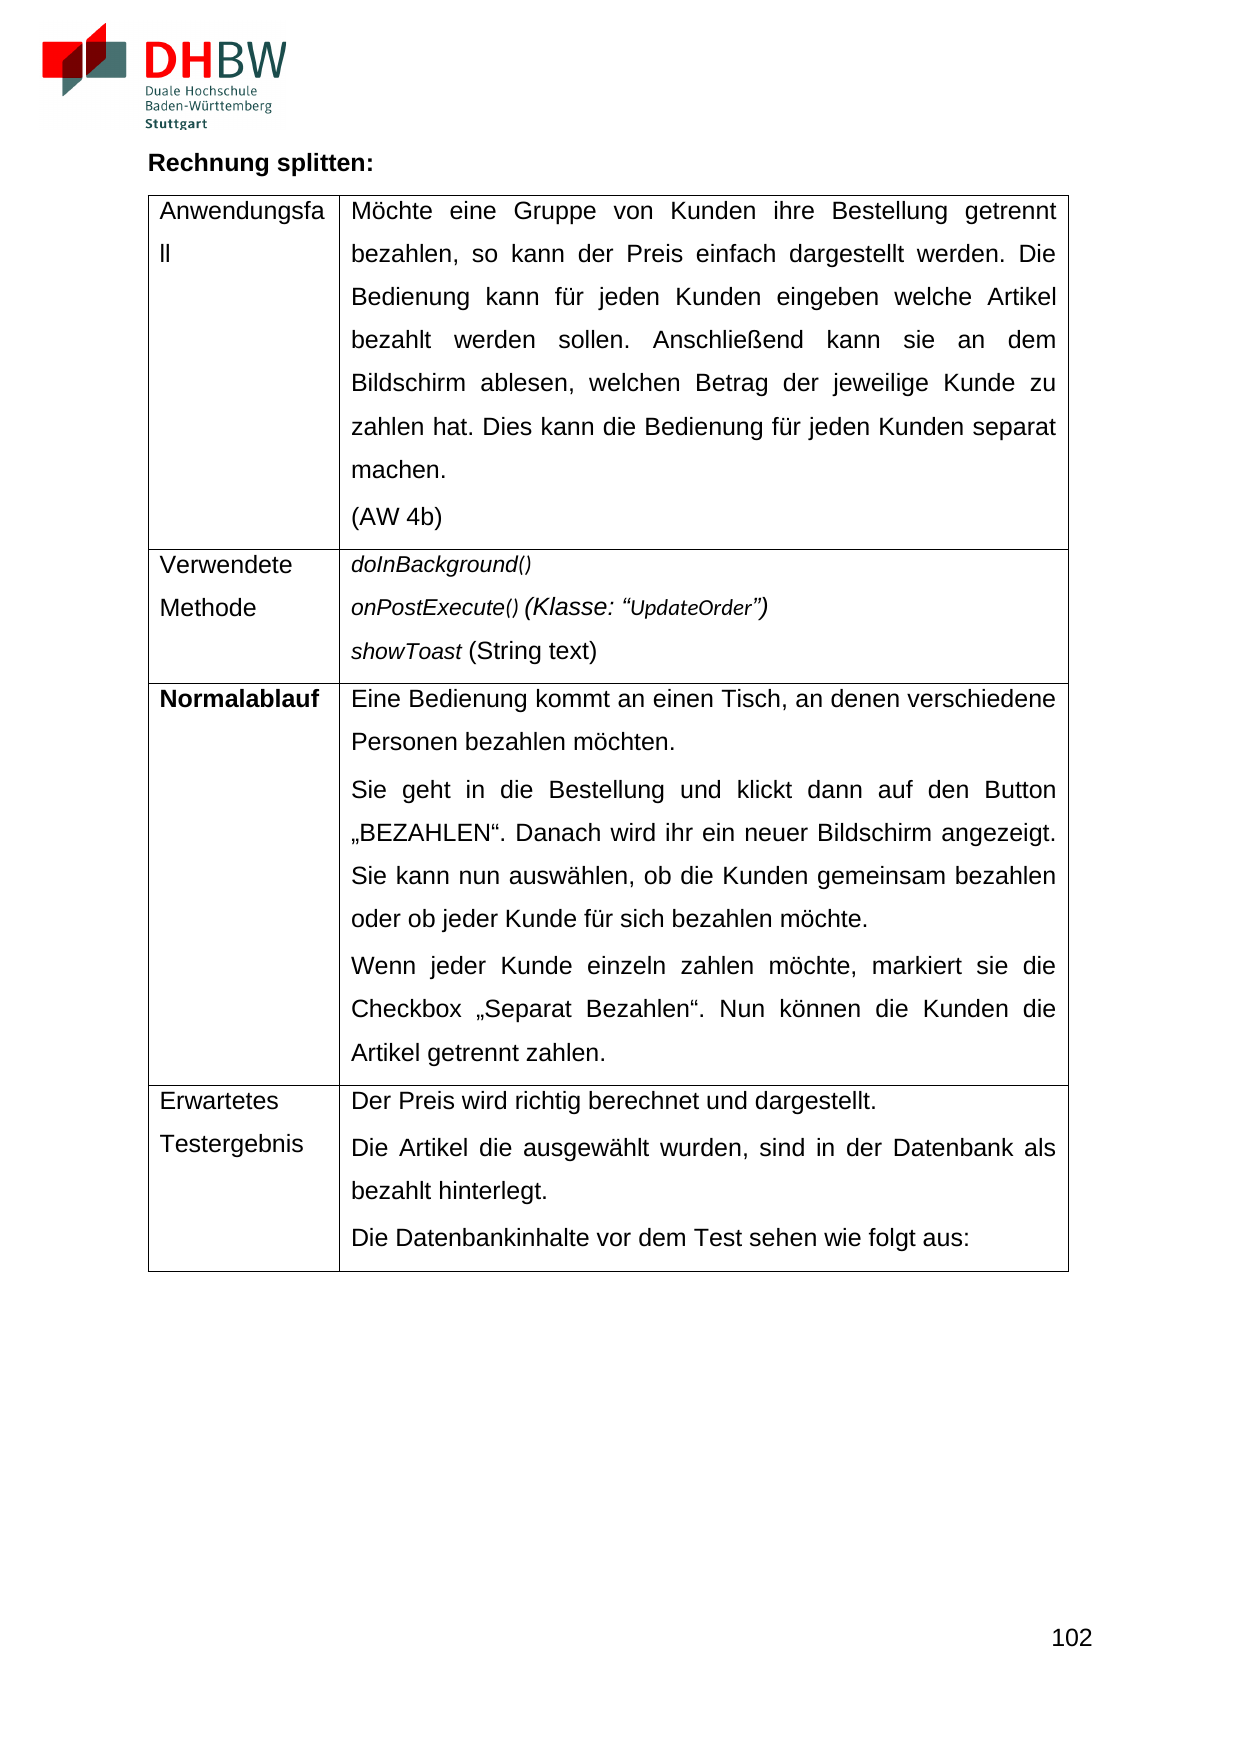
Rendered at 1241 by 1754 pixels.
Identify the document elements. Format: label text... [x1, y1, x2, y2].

table_header Anwendungsfall [149, 196, 339, 549]
picture [39, 20, 286, 130]
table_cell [149, 1086, 339, 1271]
table_cell Verwendete Methode [149, 550, 339, 683]
table_cell Eine Bedienung kommt an einen Tisch, an denen verschiedene Personen bezahlen möchten. Sie geht in die Bestellung und klickt dann auf den Button „BEZAHLEN“. Danach wird ihr ein neuer Bildschirm angezeigt. Sie kann nun auswählen, ob die Kunden gemeinsam bezahlen oder ob jeder Kunde für sich bezahlen möchte. Wenn jeder Kunde einzeln zahlen möchte, markiert sie die Checkbox „Separat Bezahlen“. Nun können die Kunden die Artikel getrennt zahlen. [340, 684, 1068, 1085]
table_cell doInBackground() onPostExecute() (Klasse: “UpdateOrder”) showToast (String text) [340, 550, 1068, 683]
text Rechnung splitten: [148, 148, 1093, 176]
table_cell Normalablauf [149, 684, 339, 1085]
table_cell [340, 1086, 1068, 1271]
table_header Möchte eine Gruppe von Kunden ihre Bestellung getrennt bezahlen, so kann der Preis einfach dargestellt werden. Die Bedienung kann für jeden Kunden eingeben welche Artikel bezahlt werden sollen. Anschließend kann sie an dem Bildschirm ablesen, welchen Betrag der jeweilige Kunde zu zahlen hat. Dies kann die Bedienung für jeden Kunden separat machen. (AW 4b) [340, 196, 1068, 549]
